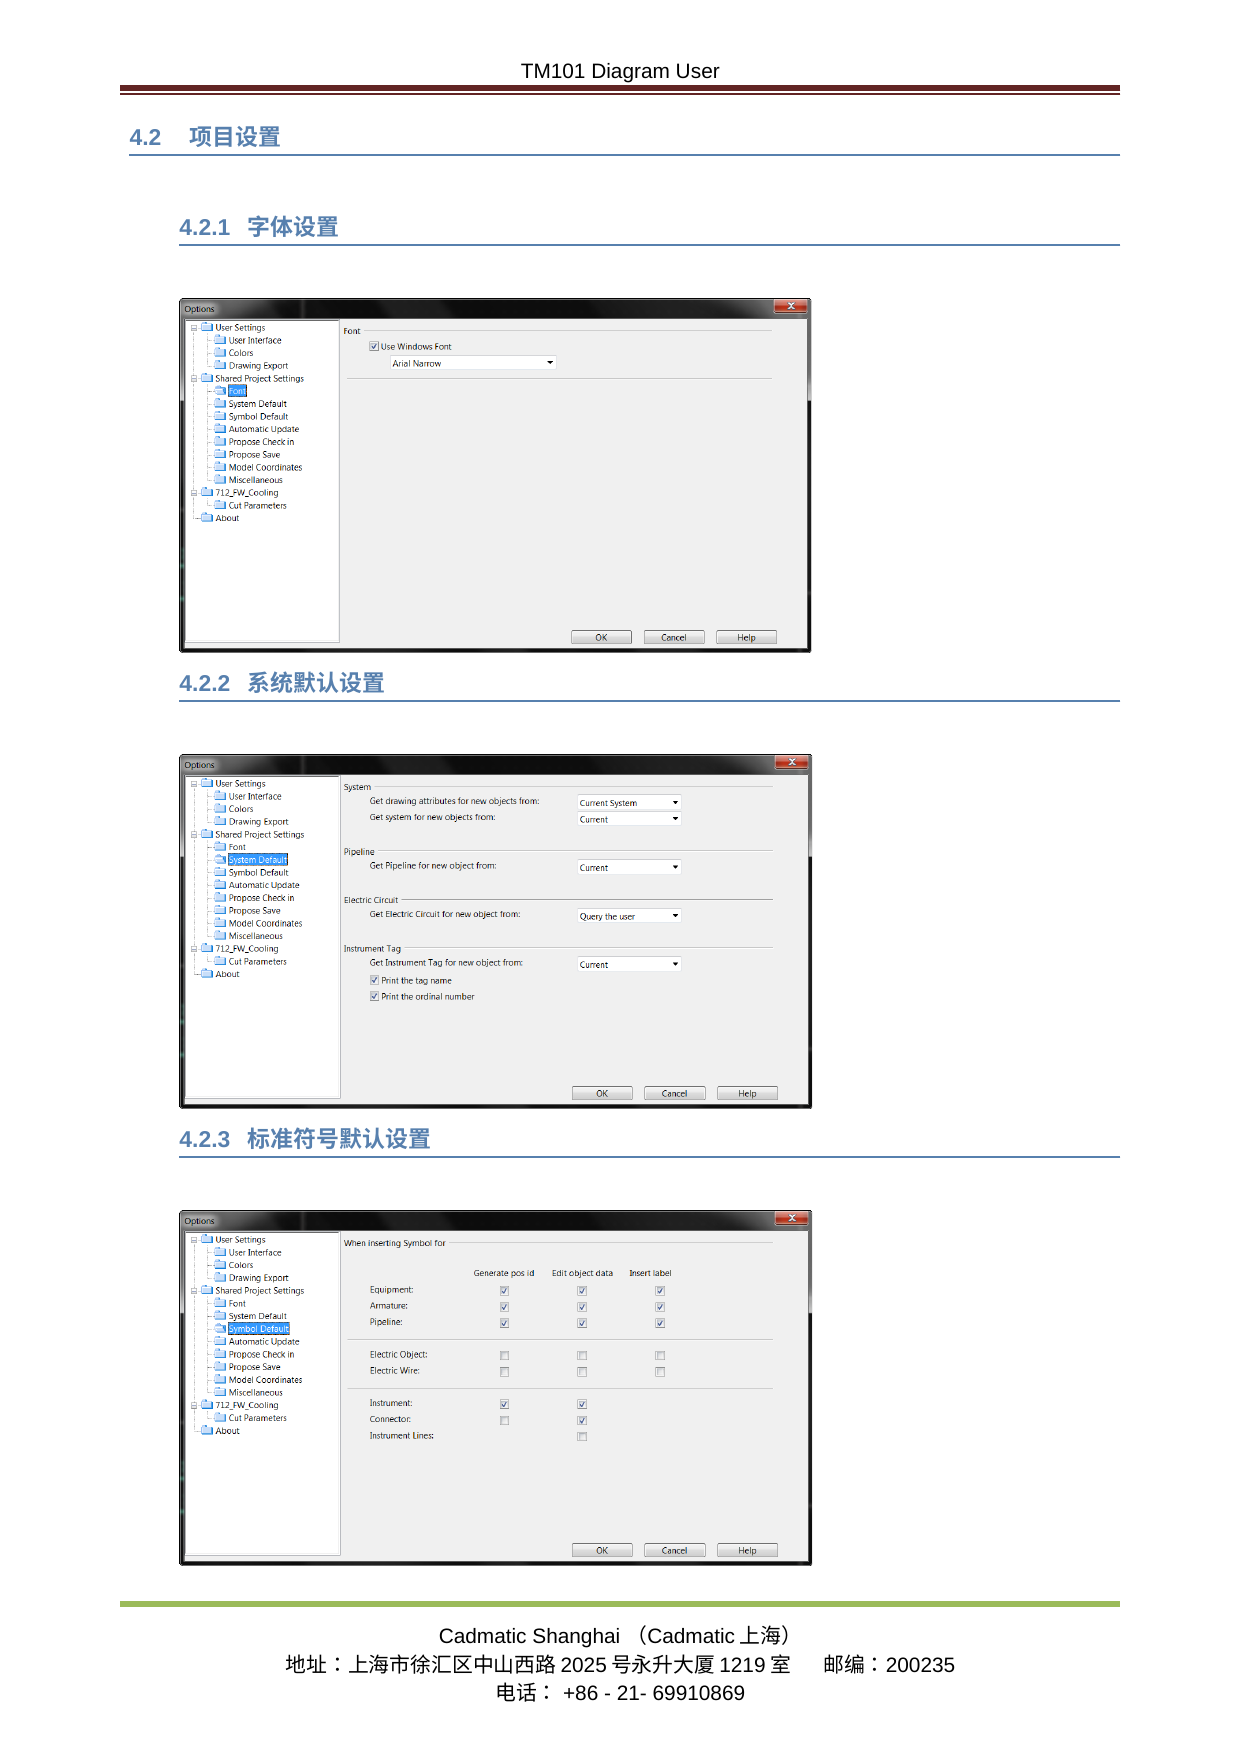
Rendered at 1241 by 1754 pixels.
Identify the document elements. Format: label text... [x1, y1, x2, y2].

subtitle 字体设置 [179, 208, 1120, 244]
subtitle 项目设置 [129, 118, 1120, 154]
picture [179, 754, 813, 1109]
subtitle 标准符号默认设置 [179, 1121, 1120, 1156]
subtitle 系统默认设置 [179, 664, 1120, 700]
picture [179, 1210, 813, 1566]
picture [179, 298, 812, 653]
